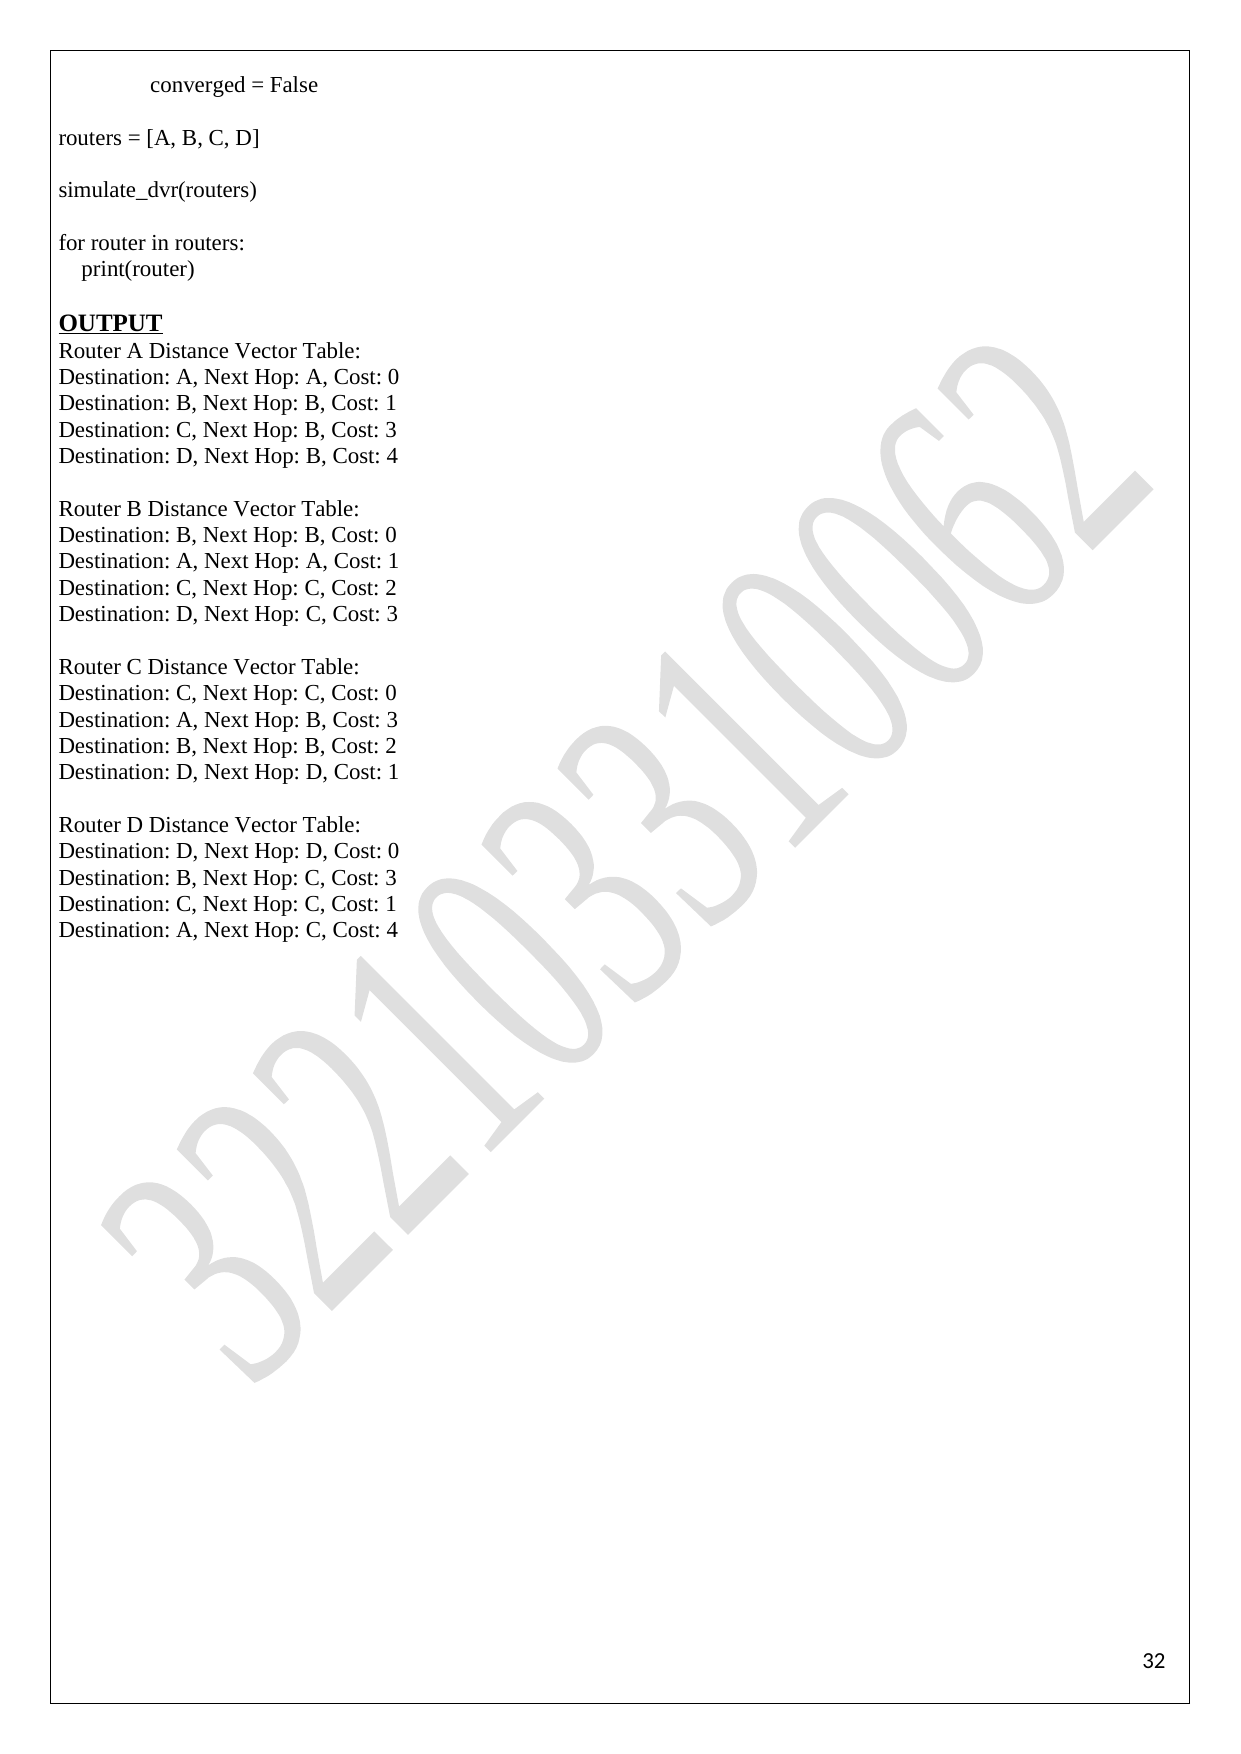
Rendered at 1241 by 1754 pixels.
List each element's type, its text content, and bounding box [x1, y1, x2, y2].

text Destination: A, Next Hop: B, Cost: 3 [58, 706, 1189, 732]
text Destination: A, Next Hop: C, Cost: 4 [58, 917, 1189, 943]
text OUTPUT [58, 308, 1189, 337]
text Router D Distance Vector Table: [58, 811, 1189, 837]
text Destination: B, Next Hop: B, Cost: 2 [58, 732, 1189, 758]
text Destination: C, Next Hop: B, Cost: 3 [58, 416, 1189, 442]
text Router B Distance Vector Table: [58, 495, 1189, 521]
text Destination: B, Next Hop: C, Cost: 3 [58, 864, 1189, 890]
text Destination: C, Next Hop: C, Cost: 0 [58, 679, 1189, 706]
text Destination: D, Next Hop: B, Cost: 4 [58, 442, 1189, 468]
text Destination: D, Next Hop: D, Cost: 1 [58, 758, 1189, 785]
text Destination: B, Next Hop: B, Cost: 0 [58, 521, 1189, 548]
text Destination: B, Next Hop: B, Cost: 1 [58, 389, 1189, 416]
text Destination: C, Next Hop: C, Cost: 2 [58, 574, 1189, 600]
text simulate_dvr(routers) [58, 176, 1189, 203]
text print(router) [58, 255, 1189, 282]
text Router A Distance Vector Table: [58, 337, 1189, 363]
text Destination: C, Next Hop: C, Cost: 1 [58, 890, 1189, 917]
text Destination: D, Next Hop: C, Cost: 3 [58, 600, 1189, 627]
text Destination: A, Next Hop: A, Cost: 1 [58, 548, 1189, 574]
text Router C Distance Vector Table: [58, 653, 1189, 679]
text for router in routers: [58, 229, 1189, 255]
text Destination: D, Next Hop: D, Cost: 0 [58, 837, 1189, 864]
text routers = [A, B, C, D] [58, 123, 1189, 150]
text converged = False [58, 71, 1189, 97]
text Destination: A, Next Hop: A, Cost: 0 [58, 363, 1189, 389]
